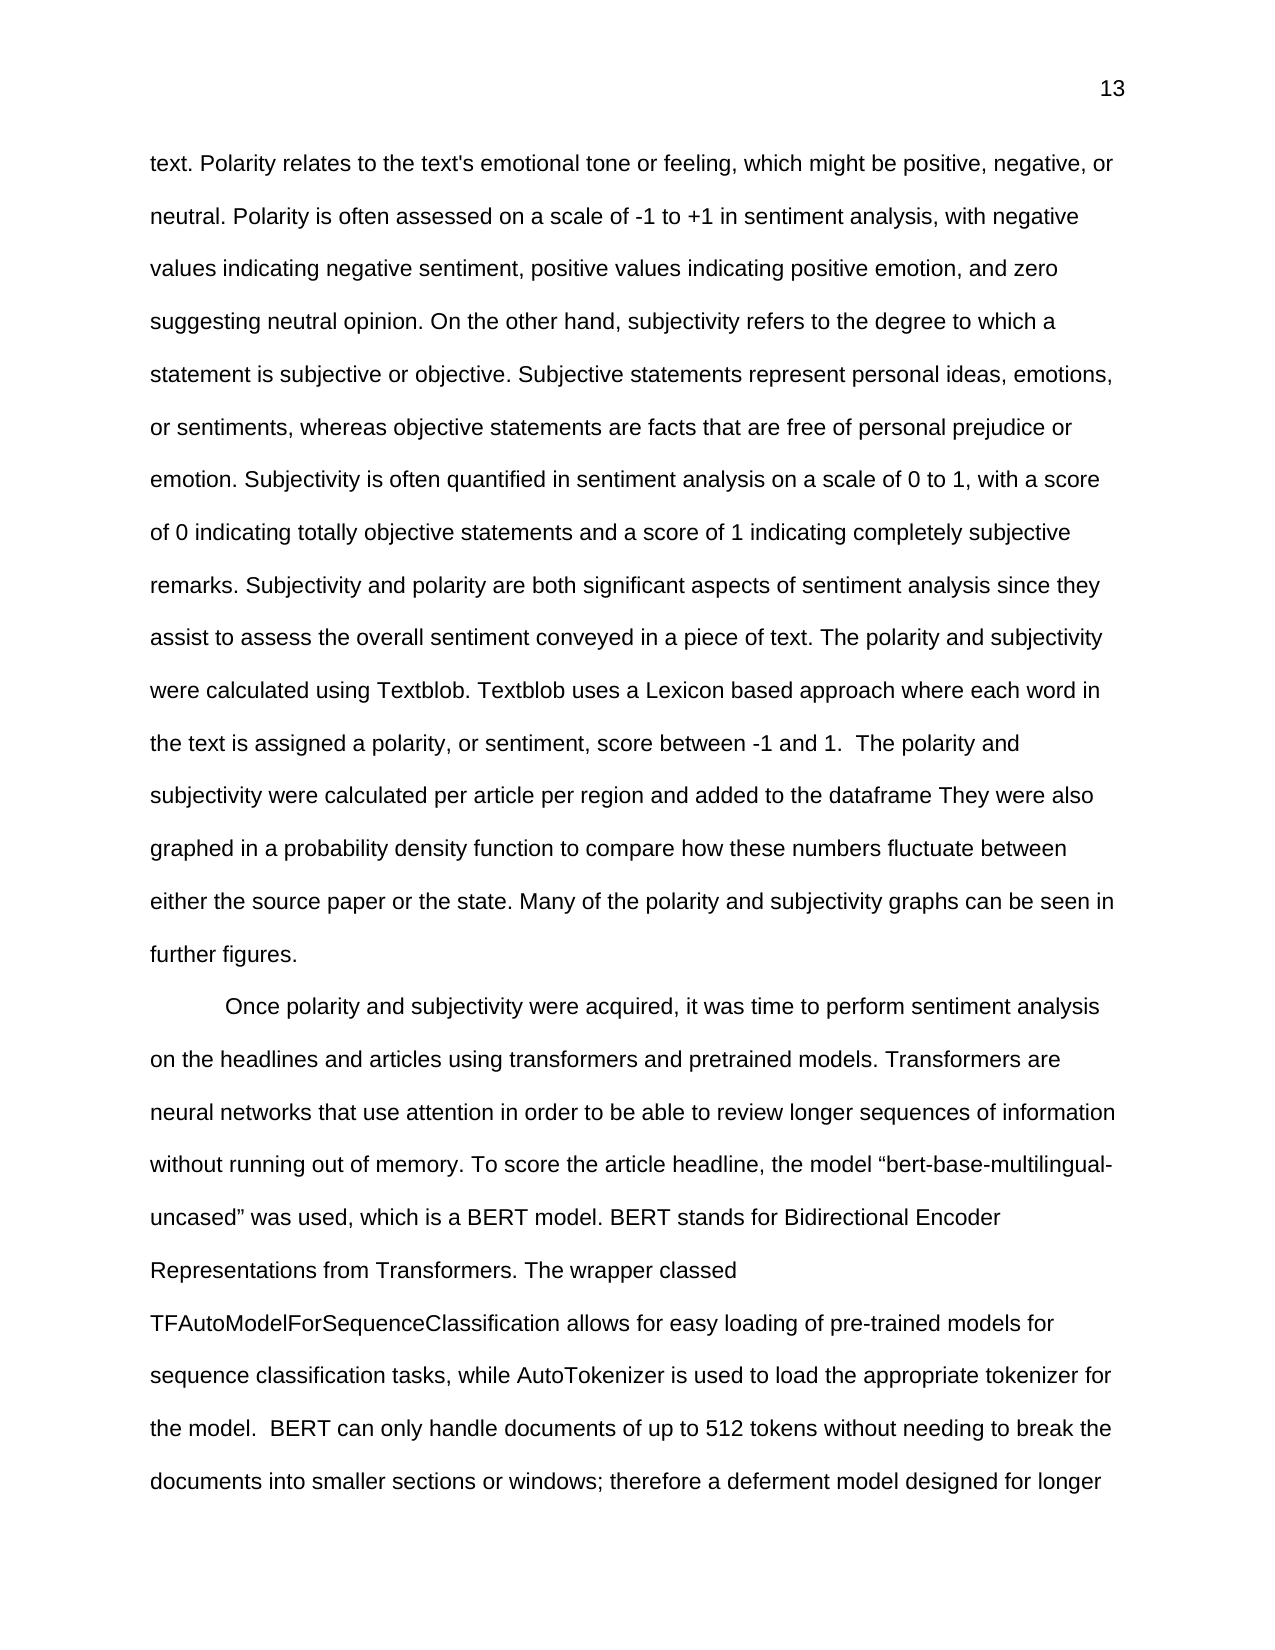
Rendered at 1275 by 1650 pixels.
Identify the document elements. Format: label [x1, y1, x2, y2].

text [150, 150, 1125, 967]
text [150, 993, 1125, 1494]
